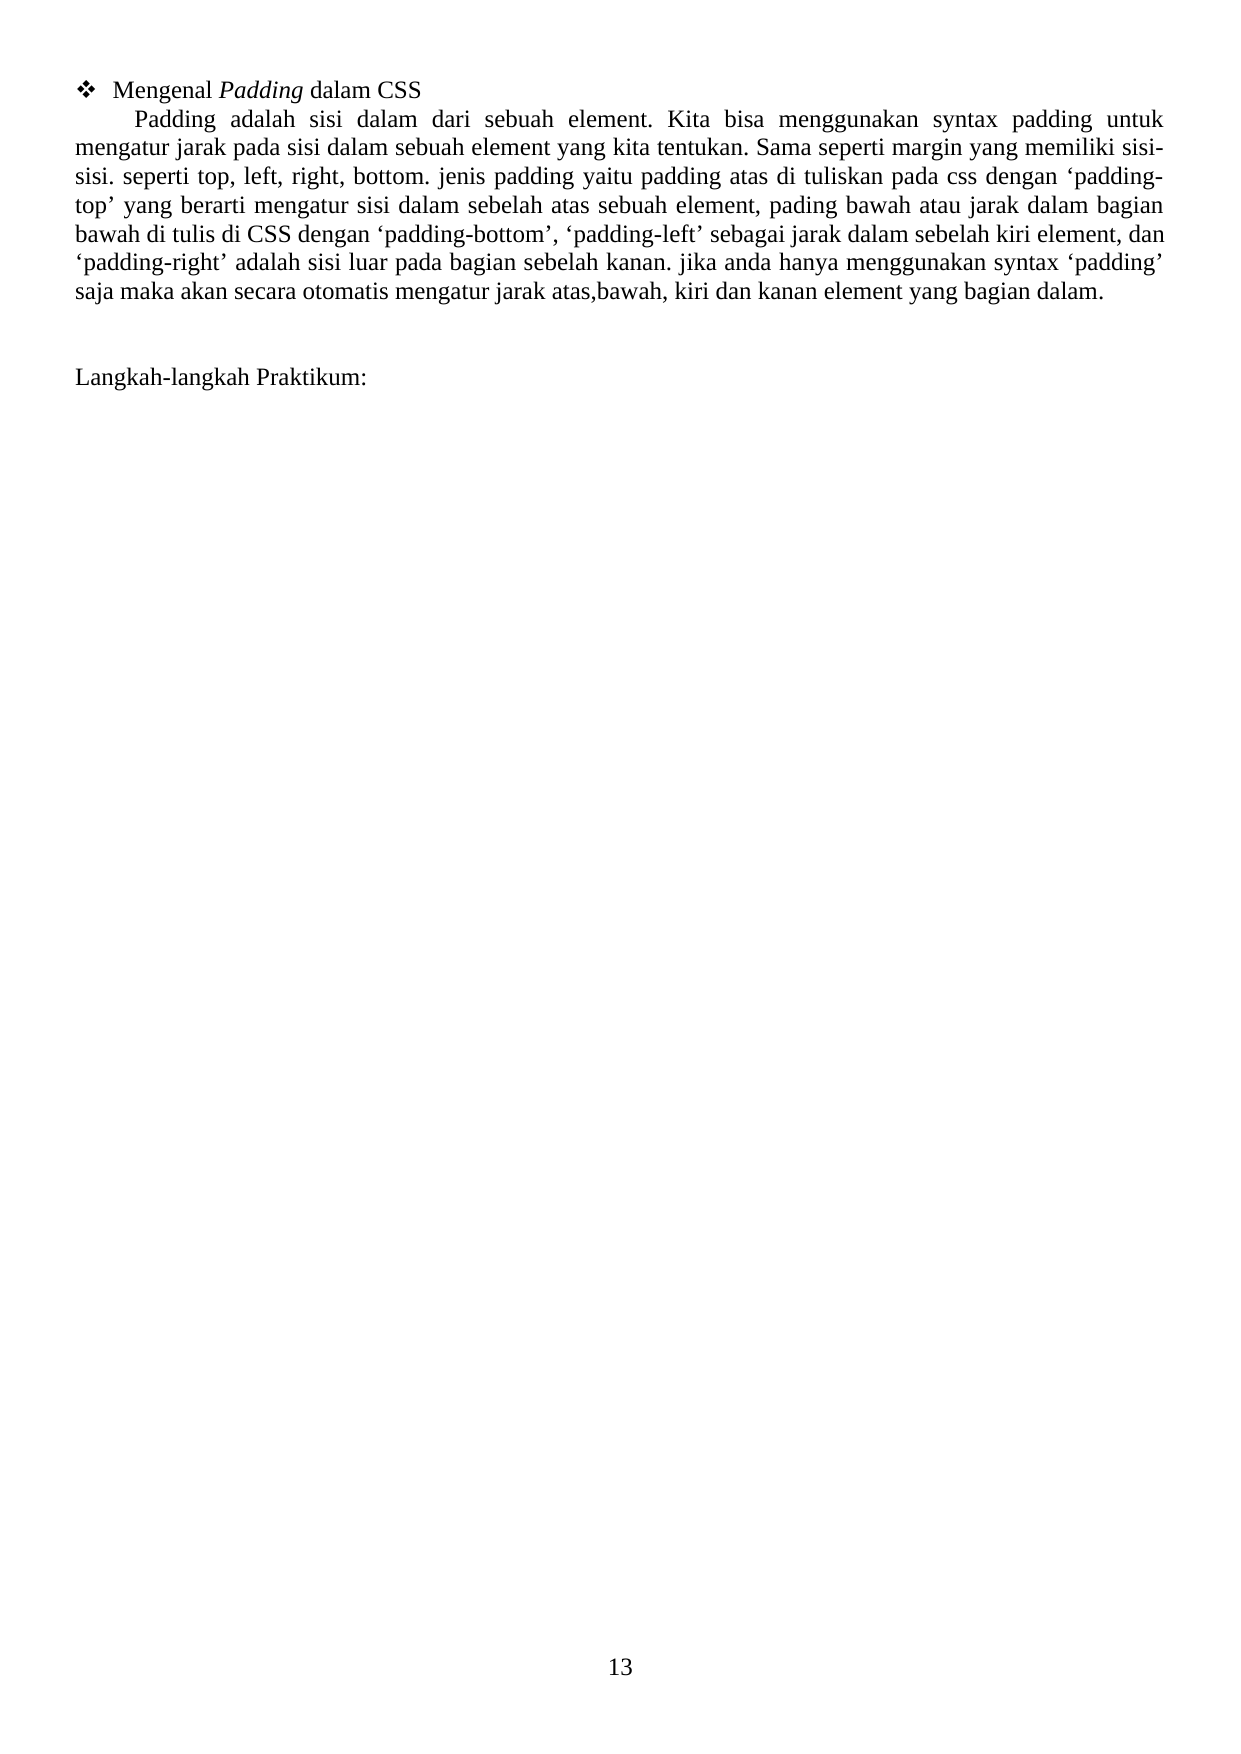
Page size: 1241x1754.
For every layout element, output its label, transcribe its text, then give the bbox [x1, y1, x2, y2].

text Langkah-langkah Praktikum: [75, 362, 1165, 391]
text Padding adalah sisi dalam dari sebuah element. Kita bisa menggunakan syntax padding untuk mengatur jarak pada sisi dalam sebuah element yang kita tentukan. Sama seperti margin yang memiliki sisi-sisi. seperti top, left, right, bottom. jenis padding yaitu padding atas di tuliskan pada css dengan ‘padding-top’ yang berarti mengatur sisi dalam sebelah atas sebuah element, pading bawah atau jarak dalam bagian bawah di tulis di CSS dengan ‘padding-bottom’, ‘padding-left’ sebagai jarak dalam sebelah kiri element, dan ‘padding-right’ adalah sisi luar pada bagian sebelah kanan. jika anda hanya menggunakan syntax ‘padding’ saja maka akan secara otomatis mengatur jarak atas,bawah, kiri dan kanan element yang bagian dalam. [75, 104, 1165, 305]
list Mengenal Padding dalam CSS [75, 75, 1165, 104]
